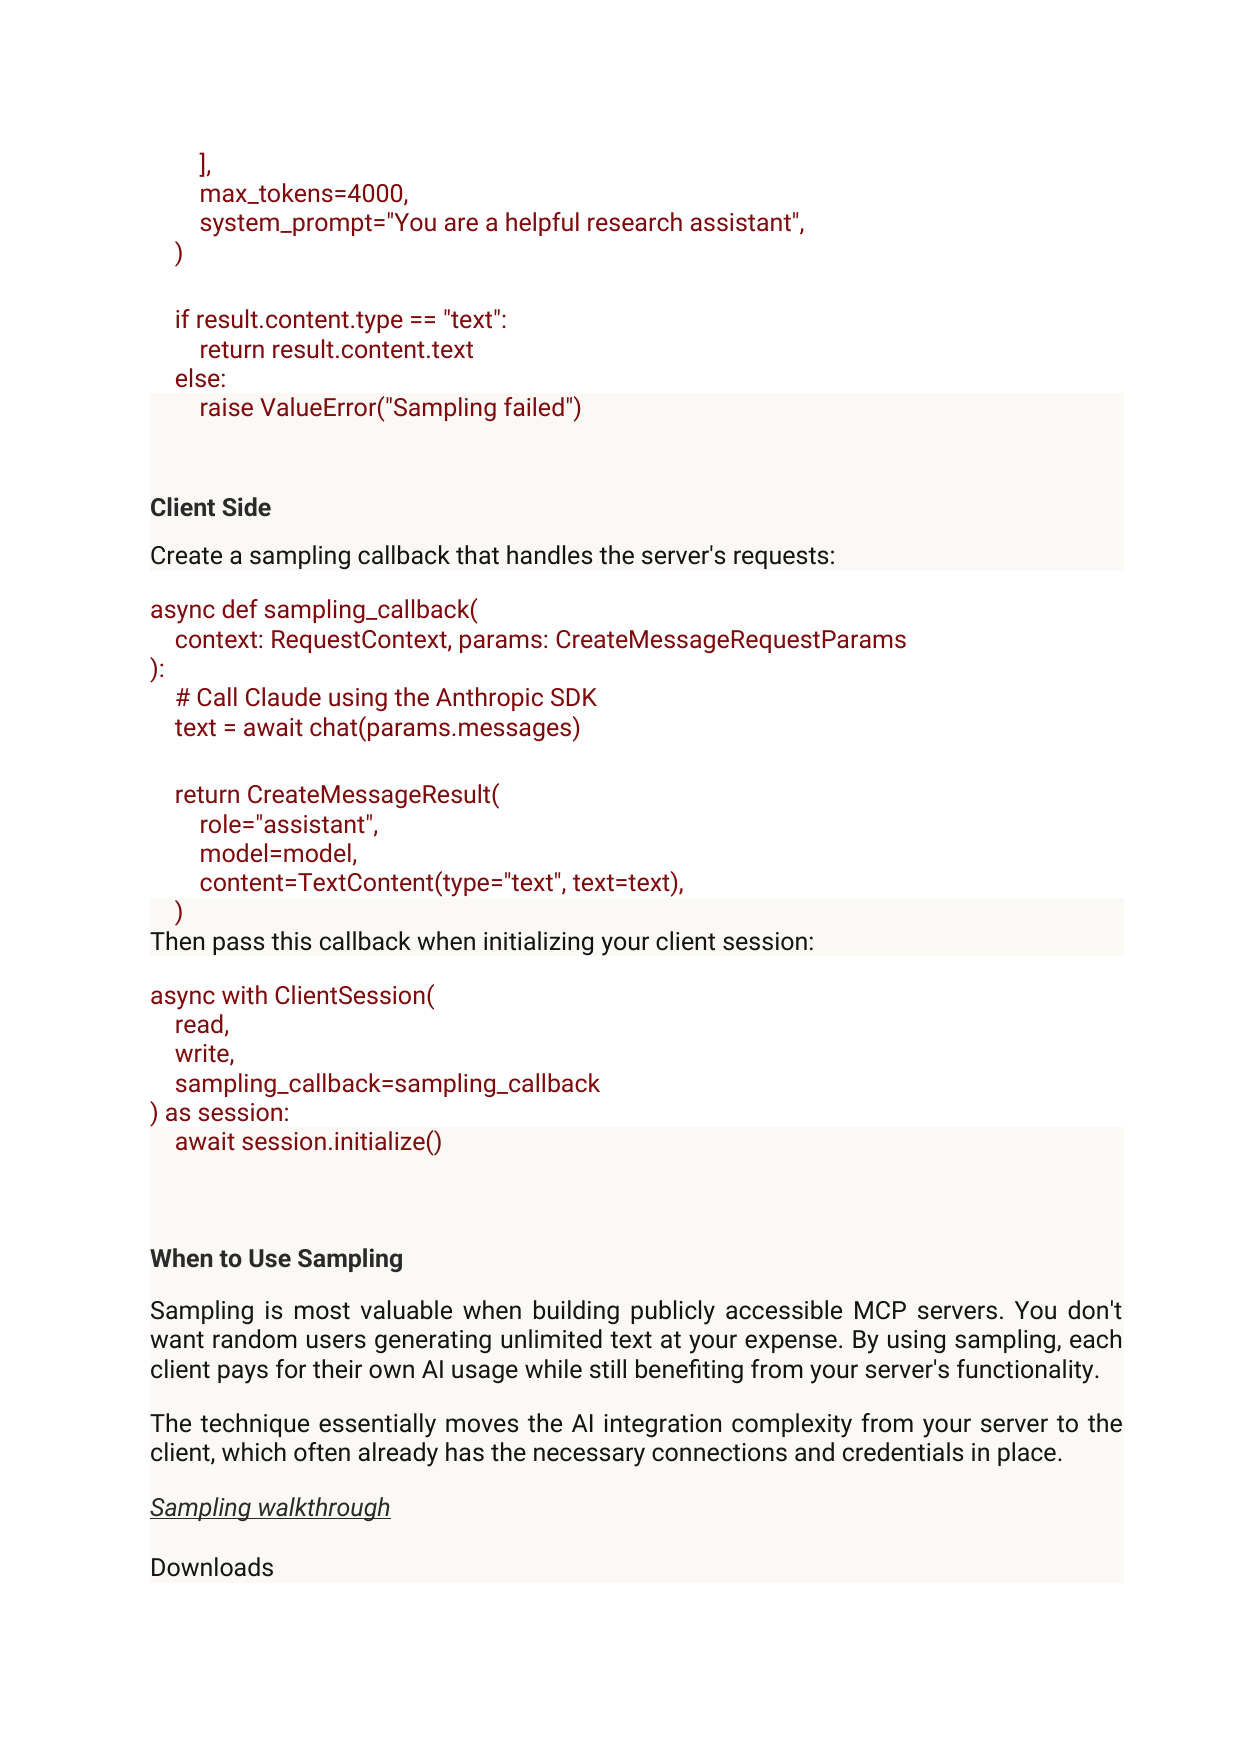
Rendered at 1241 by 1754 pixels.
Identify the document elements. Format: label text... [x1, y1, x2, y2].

subtitle async def sampling_callback( [150, 596, 1124, 625]
subtitle raise ValueError("Sampling failed") [150, 393, 1124, 423]
subtitle ) as session: [150, 1098, 1124, 1127]
subtitle return result.content.text [150, 335, 1124, 364]
subtitle Sampling walkthrough [150, 1493, 1124, 1522]
subtitle async with ClientSession( [150, 981, 1124, 1010]
subtitle The technique essentially moves the AI integration complexity from your server to the client, which often already has the necessary connections and credentials in place. [150, 1409, 1124, 1468]
subtitle max_tokens=4000, [150, 179, 1124, 208]
subtitle if result.content.type == "text": [150, 306, 1124, 335]
subtitle ) [150, 238, 1124, 267]
subtitle Then pass this callback when initializing your client session: [150, 927, 1124, 956]
subtitle Client Side [150, 493, 1124, 523]
subtitle When to Use Sampling [150, 1244, 1124, 1273]
subtitle Create a sampling callback that handles the server's requests: [150, 541, 1124, 571]
subtitle Downloads [150, 1553, 1124, 1583]
subtitle text = await chat(params.messages) [150, 713, 1124, 742]
subtitle context: RequestContext, params: CreateMessageRequestParams [150, 625, 1124, 654]
subtitle # Call Claude using the Anthropic SDK [150, 683, 1124, 713]
subtitle content=TextContent(type="text", text=text), [150, 868, 1124, 898]
subtitle ): [150, 654, 1124, 683]
subtitle read, [150, 1010, 1124, 1040]
subtitle Sampling is most valuable when building publicly accessible MCP servers. You don't want random users generating unlimited text at your expense. By using sampling, each client pays for their own AI usage while still benefiting from your server's functionality. [150, 1296, 1124, 1384]
subtitle sampling_callback=sampling_callback [150, 1069, 1124, 1098]
subtitle ) [150, 898, 1124, 927]
subtitle await session.initialize() [150, 1127, 1124, 1157]
subtitle else: [150, 364, 1124, 393]
subtitle ], [150, 150, 1124, 179]
subtitle system_prompt="You are a helpful research assistant", [150, 208, 1124, 238]
subtitle write, [150, 1040, 1124, 1069]
subtitle model=model, [150, 839, 1124, 868]
subtitle role="assistant", [150, 810, 1124, 839]
subtitle return CreateMessageResult( [150, 781, 1124, 810]
